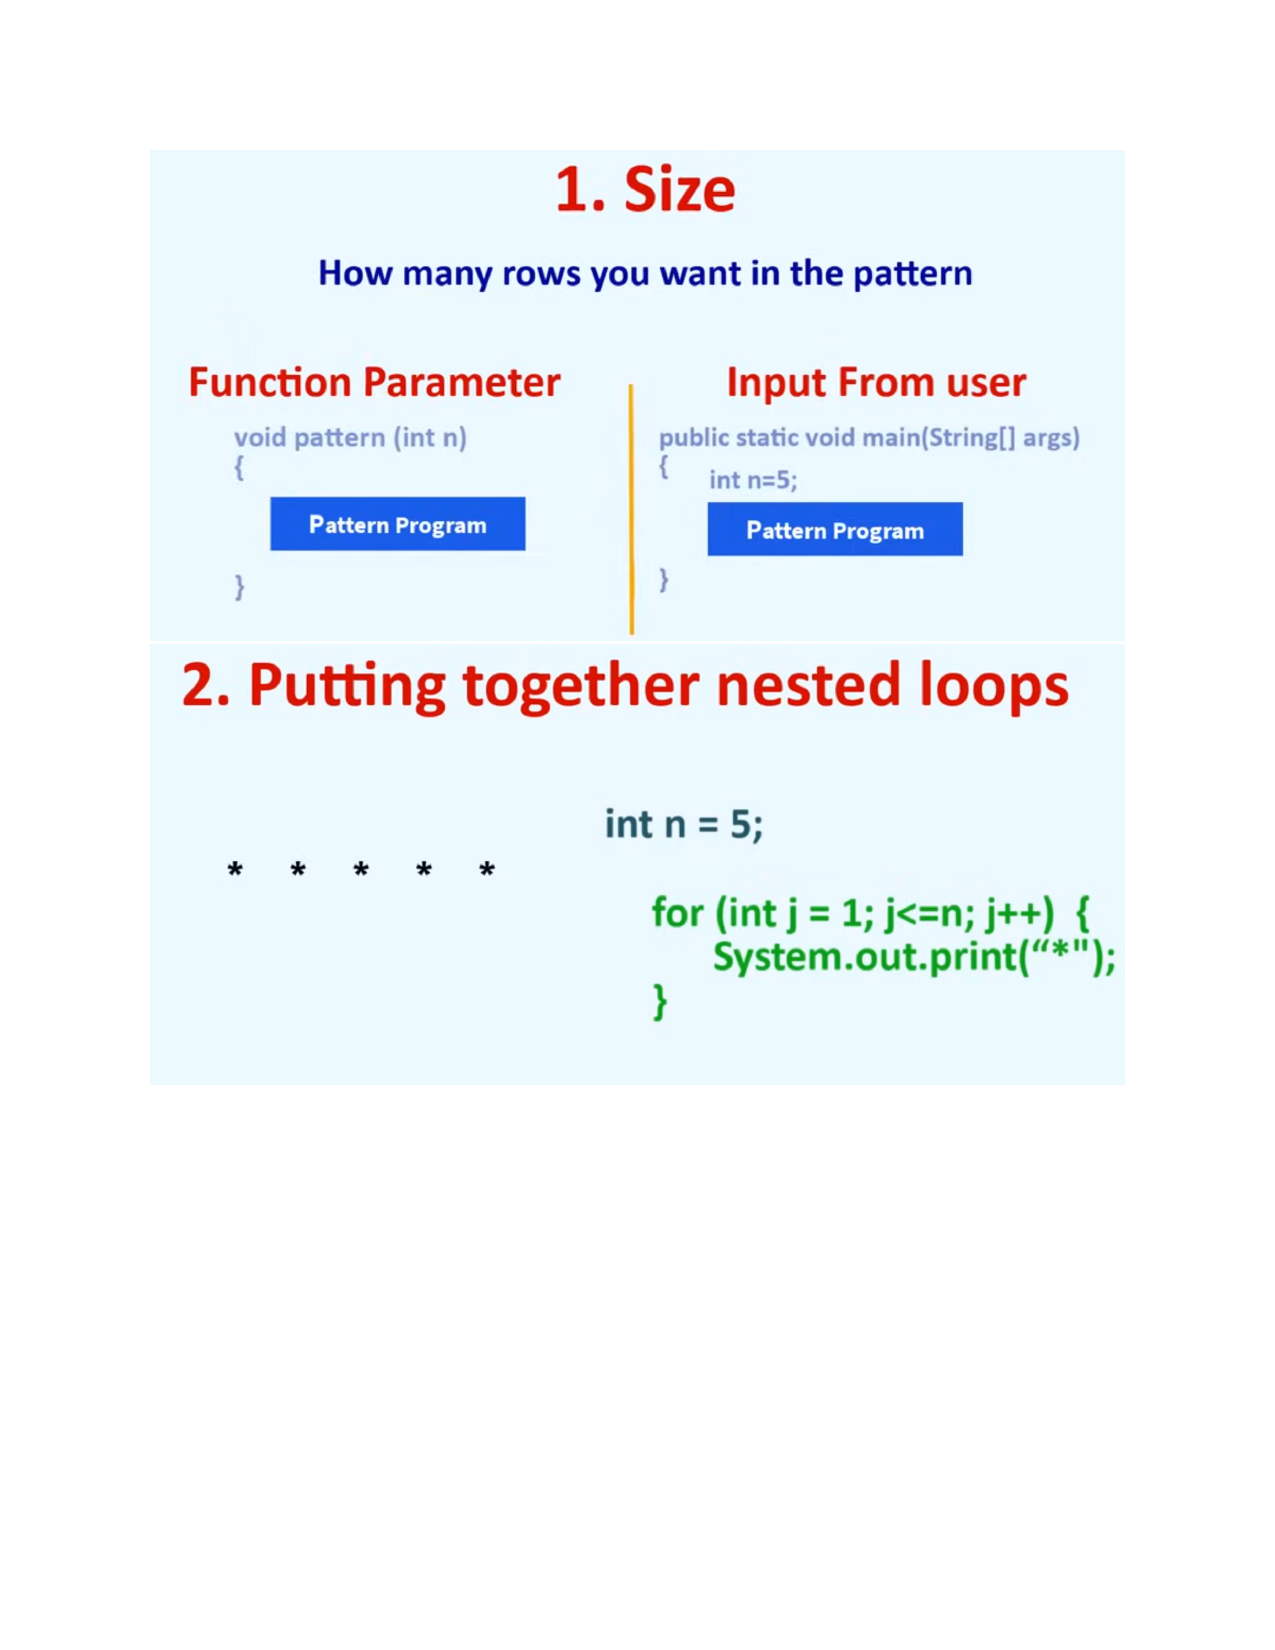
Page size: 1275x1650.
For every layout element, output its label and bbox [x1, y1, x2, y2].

picture [150, 150, 1125, 641]
picture [150, 644, 1125, 1085]
